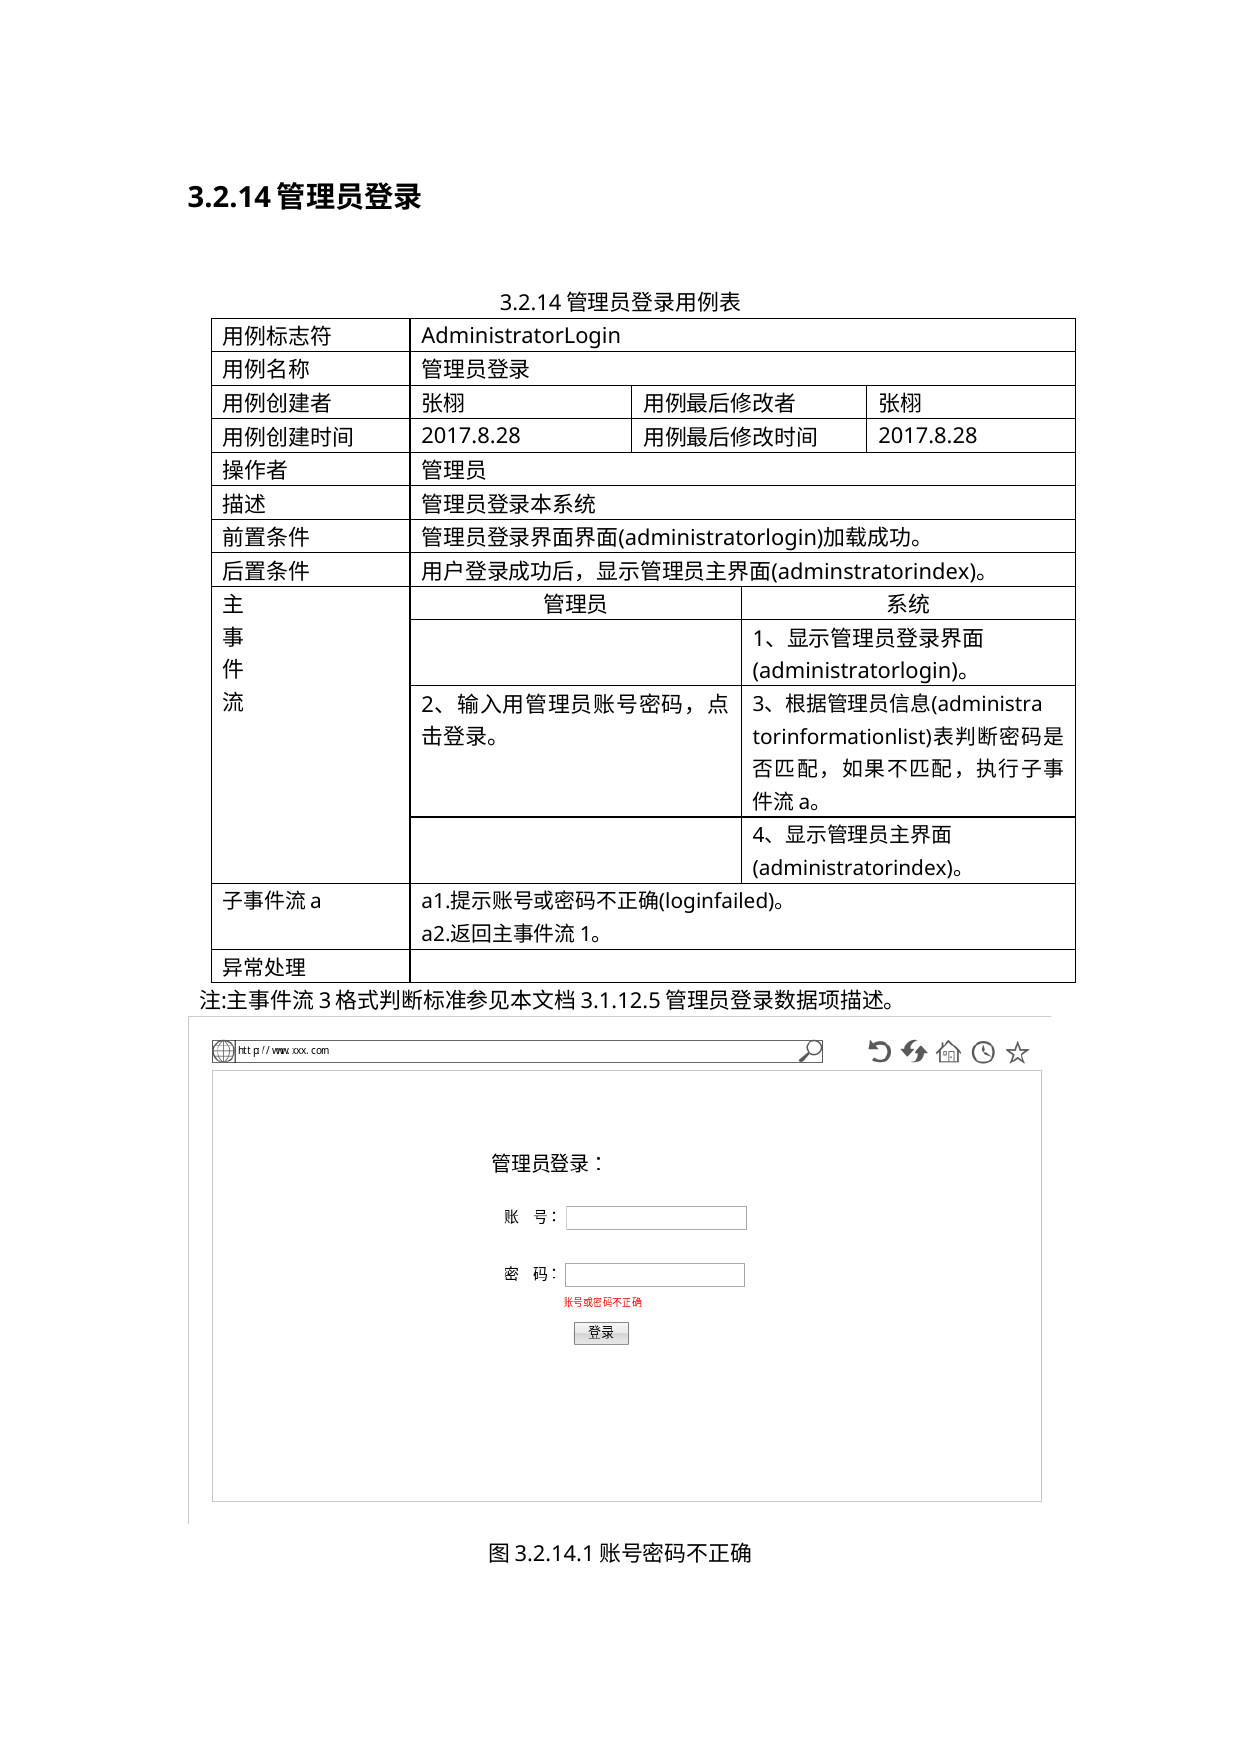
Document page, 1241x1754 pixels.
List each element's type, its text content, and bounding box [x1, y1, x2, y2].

table_cell 管理员登录界面界面(administratorlogin)加载成功。 [411, 520, 1075, 552]
table_cell 2017.8.28 [867, 419, 1075, 452]
table_cell 3、根据管理员信息(administra torinformationlist)表判断密码是否匹配，如果不匹配，执行子事件流a。 [742, 686, 1075, 816]
table_header 用例标志符 [212, 319, 409, 351]
table_cell 描述 [212, 486, 409, 519]
table_cell 用例最后修改者 [632, 386, 866, 418]
table_cell 2、输入用管理员账号密码，点击登录。 [411, 686, 741, 816]
table_cell 张栩 [411, 386, 631, 418]
table_cell 操作者 [212, 453, 409, 485]
table_cell 4、显示管理员主界面(administratorindex)。 [742, 818, 1075, 882]
table_cell 系统 [742, 587, 1075, 619]
table_cell 用例最后修改时间 [632, 419, 866, 452]
subtitle 3.2.14管理员登录 [187, 162, 1053, 227]
table_cell 主 事 件 流 [212, 587, 409, 882]
table_cell 2017.8.28 [411, 419, 631, 452]
table_cell 管理员登录 [411, 352, 1075, 384]
table_header AdministratorLogin [411, 319, 1075, 351]
table_cell 管理员 [411, 453, 1075, 485]
table_cell 管理员登录本系统 [411, 486, 1075, 519]
table_cell 子事件流a [212, 884, 409, 948]
table_cell 用例名称 [212, 352, 409, 384]
table_cell 管理员 [411, 587, 741, 619]
table_cell [411, 620, 741, 685]
table_cell 后置条件 [212, 553, 409, 586]
table_cell 异常处理 [212, 950, 409, 982]
table_cell [411, 818, 741, 882]
table_cell 用例创建者 [212, 386, 409, 418]
text 图3.2.14.1账号密码不正确 [187, 1536, 1053, 1568]
table_cell [411, 950, 1075, 982]
table_cell a1.提示账号或密码不正确(loginfailed)。 a2.返回主事件流1。 [411, 884, 1075, 948]
table_cell 前置条件 [212, 520, 409, 552]
text 注:主事件流3格式判断标准参见本文档3.1.12.5管理员登录数据项描述。 [187, 983, 1053, 1016]
table_cell 用户登录成功后，显示管理员主界面(adminstratorindex)。 [411, 553, 1075, 586]
table_cell 用例创建时间 [212, 419, 409, 452]
table_cell 1、显示管理员登录界面(administratorlogin)。 [742, 620, 1075, 685]
table_cell 张栩 [867, 386, 1075, 418]
text 3.2.14管理员登录用例表 [187, 285, 1053, 317]
